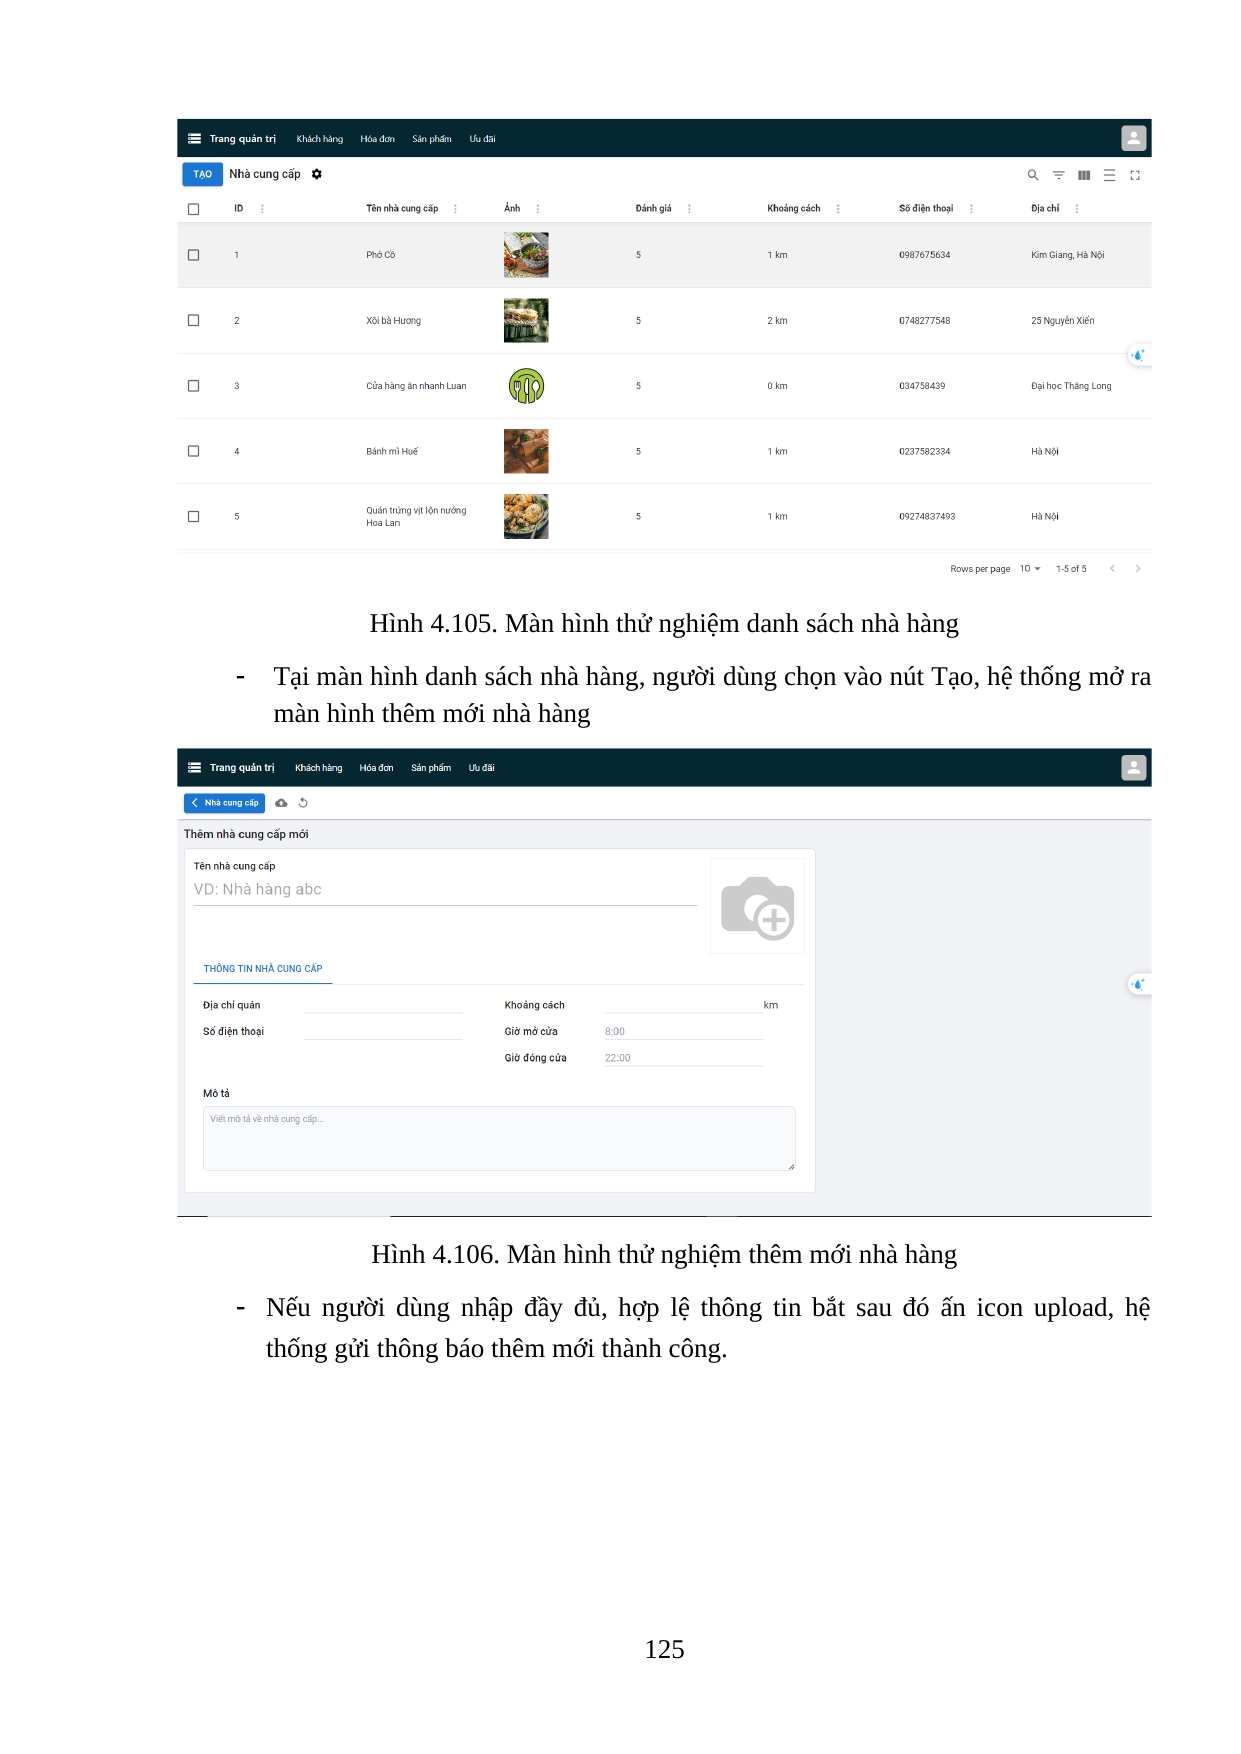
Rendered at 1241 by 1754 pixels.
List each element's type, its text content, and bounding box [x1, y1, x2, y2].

picture [177, 118, 1152, 586]
picture [177, 747, 1152, 1217]
text Nếu người dùng nhập đầy đủ, hợp lệ thông tin bắt sau đó ấn icon upload, hệ thống gửi thông báo thêm mới thành công. [236, 1292, 1152, 1363]
text Tại màn hình danh sách nhà hàng, người dùng chọn vào nút Tạo, hệ thống mở ra màn hình thêm mới nhà hàng [236, 660, 1152, 728]
